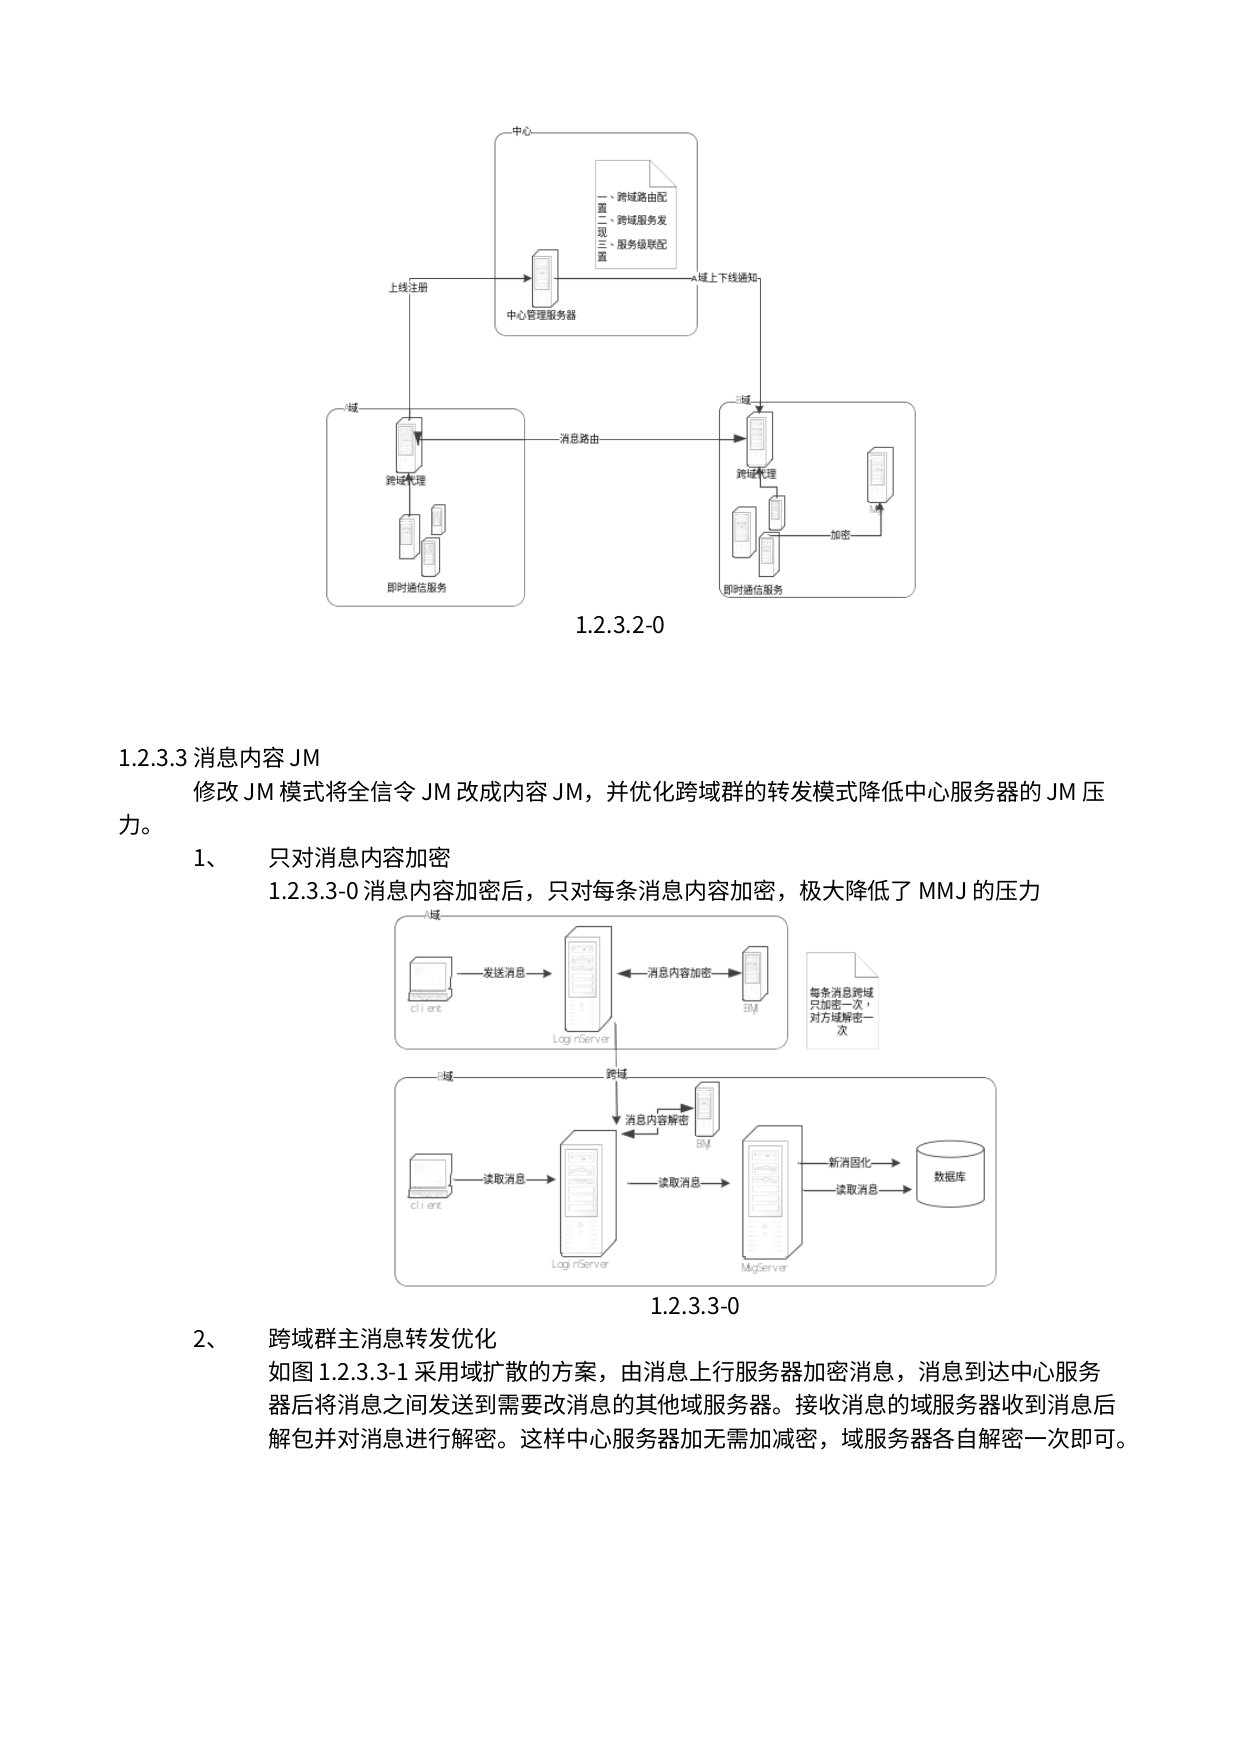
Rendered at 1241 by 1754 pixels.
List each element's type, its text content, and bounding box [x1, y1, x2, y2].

text 1.2.3.2-0 [118, 607, 1122, 641]
list 只对消息内容加密 [193, 840, 1122, 873]
list 1.2.3.3-0 [268, 1288, 1122, 1321]
list 跨域群主消息转发优化 [193, 1321, 1122, 1354]
list 如图1.2.3.3-1采用域扩散的方案，由消息上行服务器加密消息，消息到达中心服务器后将消息之间发送到需要改消息的其他域服务器。接收消息的域服务器收到消息后解包并对消息进行解密。这样中心服务器加无需加减密，域服务器各自解密一次即可。 [268, 1354, 1122, 1454]
text 1.2.3.3 消息内容JM [118, 740, 1122, 773]
text 修改JM模式将全信令JM改成内容JM，并优化跨域群的转发模式降低中心服务器的JM压力。 [118, 773, 1122, 840]
list 1.2.3.3-0消息内容加密后，只对每条消息内容加密，极大降低了MMJ的压力 [268, 873, 1122, 906]
